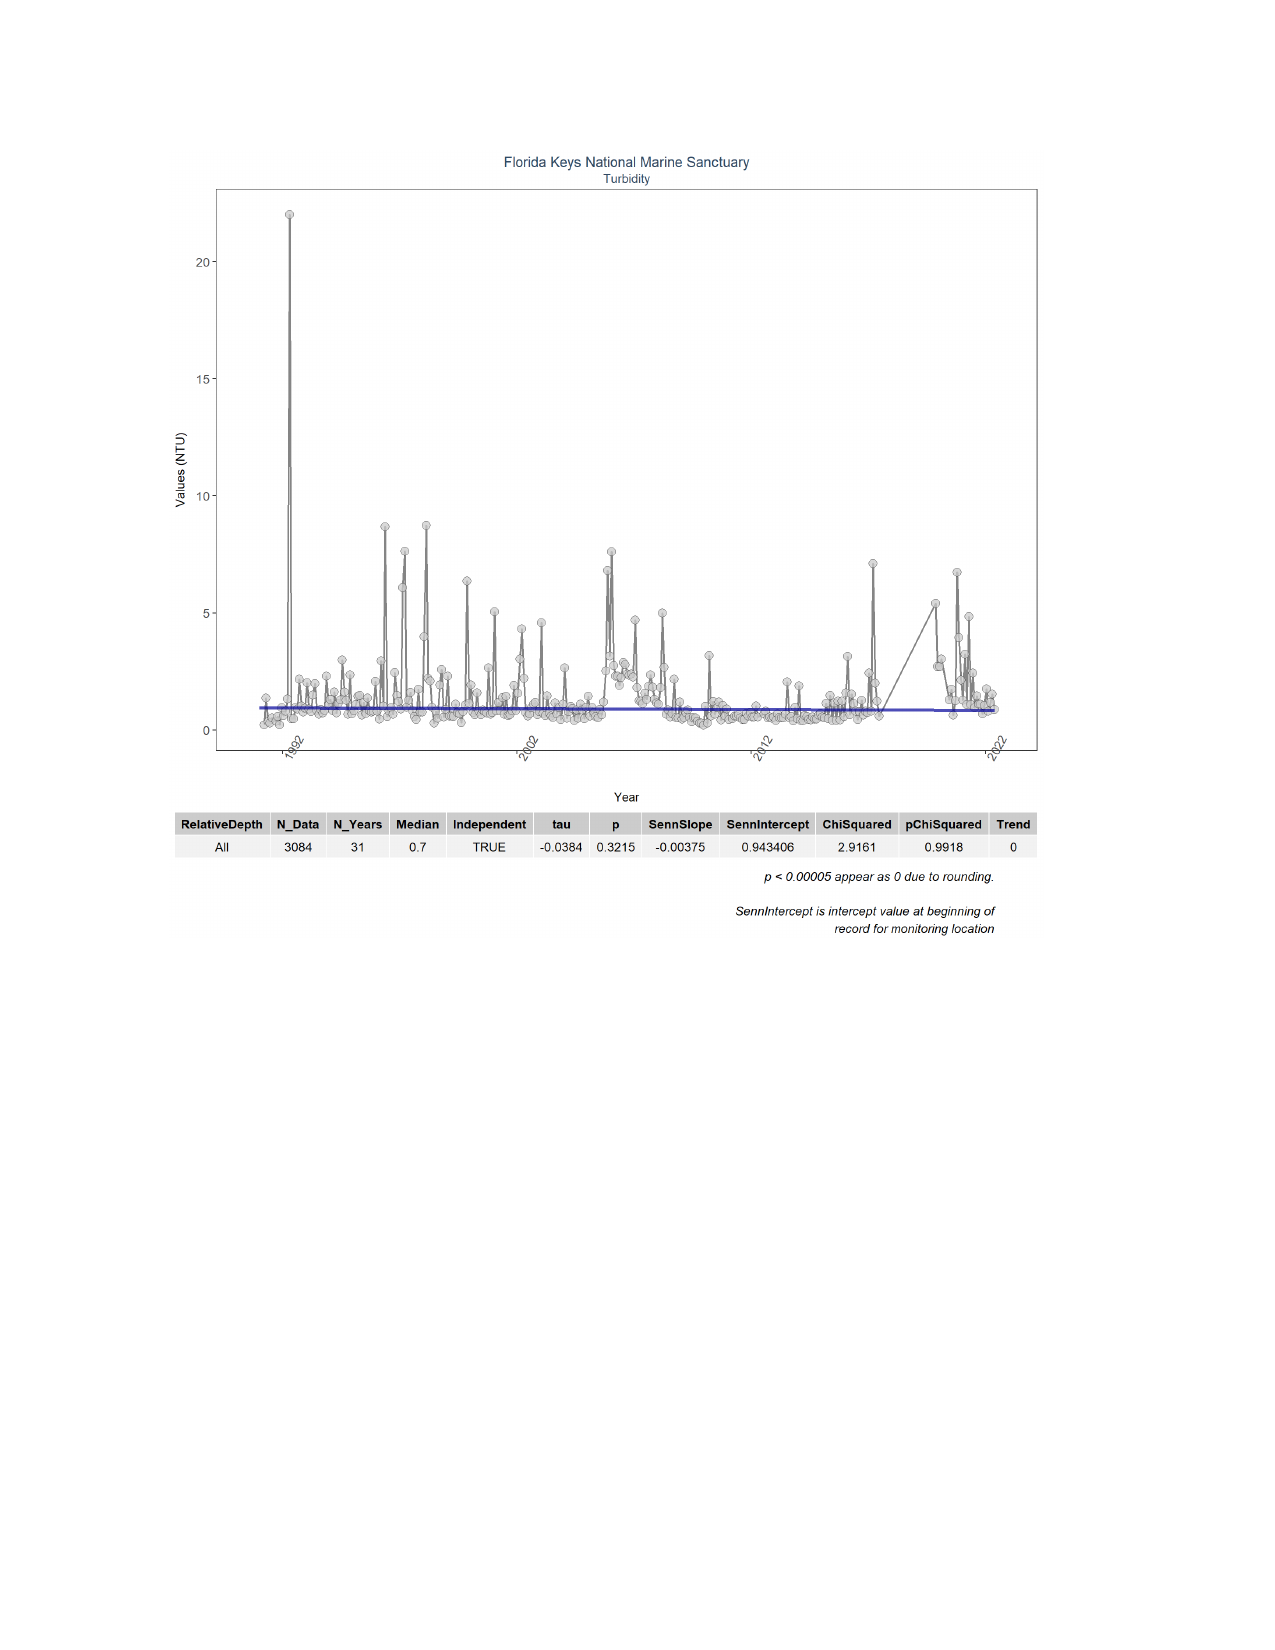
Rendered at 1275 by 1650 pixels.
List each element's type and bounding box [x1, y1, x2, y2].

picture [168, 150, 1044, 938]
